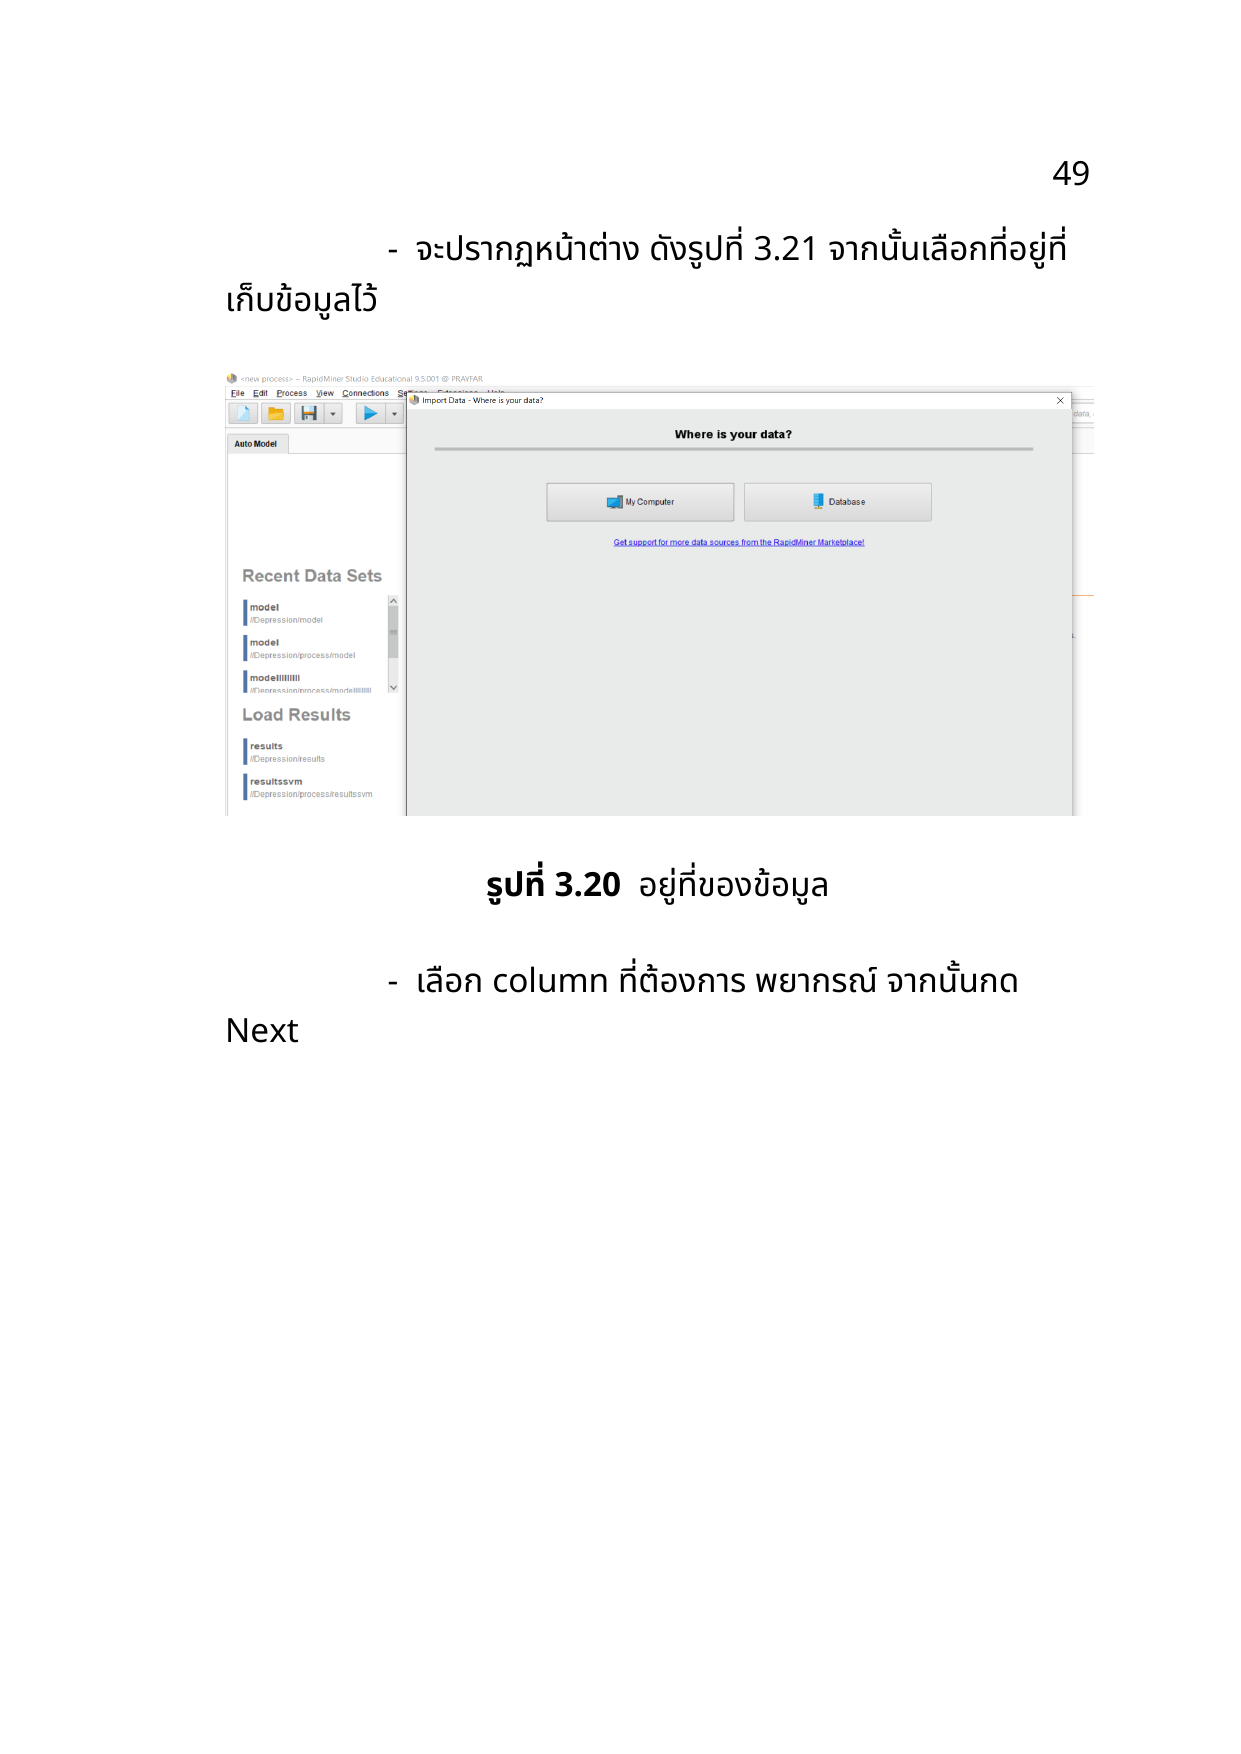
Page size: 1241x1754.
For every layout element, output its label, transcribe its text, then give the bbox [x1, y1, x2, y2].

text - จะปรากฏหน้าต่าง ดังรูปที่ 3.21 จากนั้นเลือกที่อยู่ที่เก็บข้อมูลไว้ [225, 225, 1090, 326]
text - เลือก column ที่ต้องการ พยากรณ์ จากนั้นกด Next [225, 957, 1090, 1053]
text รูปที่ 3.20 อยู่ที่ของข้อมูล [225, 861, 1090, 911]
picture [225, 371, 1094, 816]
